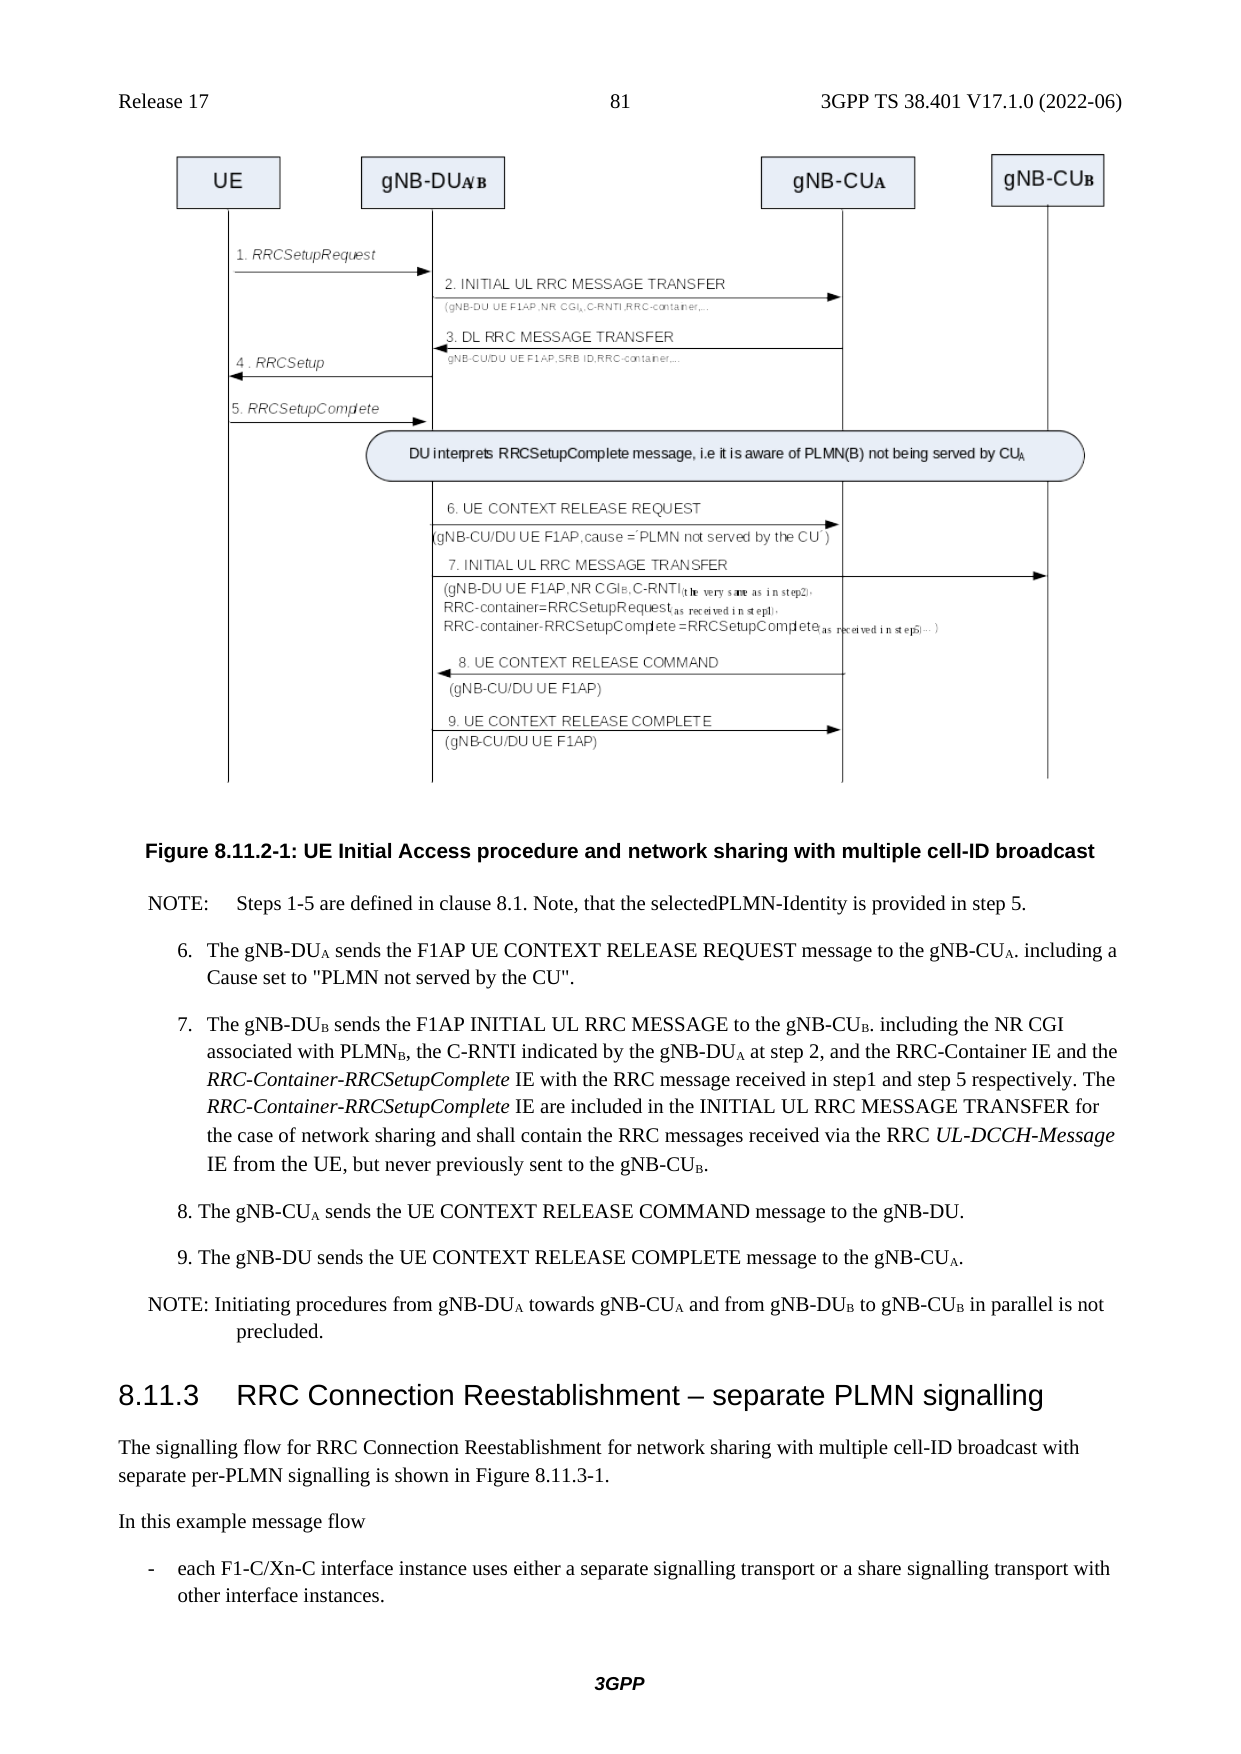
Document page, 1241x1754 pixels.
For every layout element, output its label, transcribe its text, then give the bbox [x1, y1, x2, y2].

text NOTE: Steps 1-5 are defined in clause 8.1. Note, that the selectedPLMN-Identity is provided in step 5. [148, 891, 1122, 915]
text The signalling flow for RRC Connection Reestablishment for network sharing with multiple cell-ID broadcast with separate per-PLMN signalling is shown in Figure 8.11.3-1. [118, 1435, 1122, 1487]
text 6. The gNB-DUA sends the F1AP UE CONTEXT RELEASE REQUEST message to the gNB-CUA. including a Cause set to "PLMN not served by the CU". [177, 937, 1122, 989]
text 8. The gNB-CUA sends the UE CONTEXT RELEASE COMMAND message to the gNB-DU. [177, 1199, 1122, 1223]
subtitle 8.11.3 RRC Connection Reestablishment – separate PLMN signalling [118, 1378, 1122, 1411]
text In this example message flow [118, 1509, 1122, 1533]
text Figure 8.11.2-1: UE Initial Access procedure and network sharing with multiple cell-ID broadcast [118, 839, 1122, 863]
text 9. The gNB-DU sends the UE CONTEXT RELEASE COMPLETE message to the gNB-CUA. [177, 1245, 1122, 1269]
text NOTE: Initiating procedures from gNB-DUA towards gNB-CUA and from gNB-DUB to gNB-CUB in parallel is not precluded. [148, 1291, 1122, 1343]
text - each F1-C/Xn-C interface instance uses either a separate signalling transport or a share signalling transport with other interface instances. [148, 1556, 1122, 1607]
text 7. The gNB-DUB sends the F1AP INITIAL UL RRC MESSAGE to the gNB-CUB. including the NR CGI associated with PLMNB, the C-RNTI indicated by the gNB-DUA at step 2, and the RRC-Container IE and the RRC-Container-RRCSetupComplete IE with the RRC message received in step1 and step 5 respectively. The RRC-Container-RRCSetupComplete IE are included in the INITIAL UL RRC MESSAGE TRANSFER for the case of network sharing and shall contain the RRC messages received via the RRC UL-DCCH-Message IE from the UE, but never previously sent to the gNB-CUB. [177, 1011, 1122, 1176]
